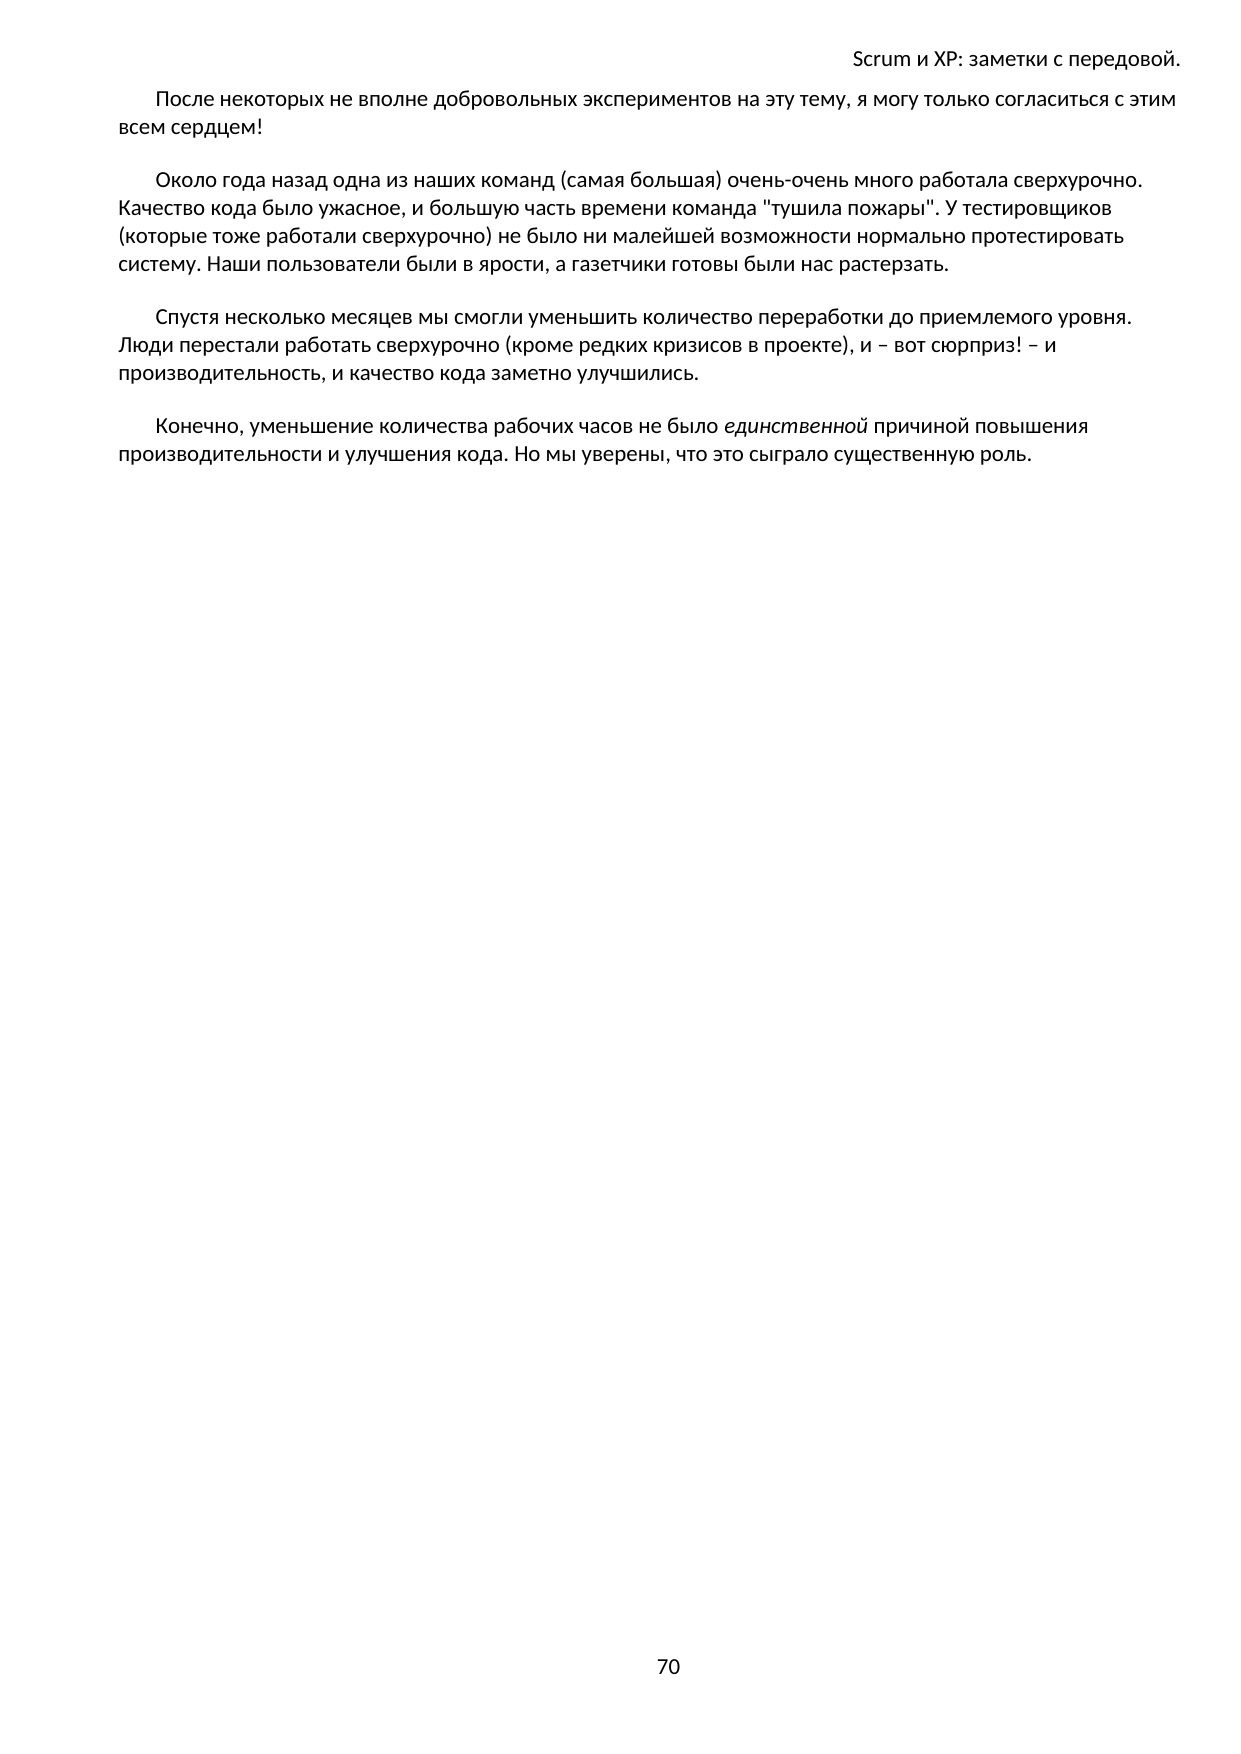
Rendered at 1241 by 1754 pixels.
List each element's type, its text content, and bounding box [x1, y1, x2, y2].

text Конечно, уменьшение количества рабочих часов не было единственной причиной повышения производительности и улучшения кода. Но мы уверены, что это сыграло существенную роль. [118, 412, 1181, 468]
text После некоторых не вполне добровольных экспериментов на эту тему, я могу только согласиться с этим всем сердцем! [118, 84, 1181, 140]
text Около года назад одна из наших команд (самая большая) очень-очень много работала сверхурочно. Качество кода было ужасное, и большую часть времени команда "тушила пожары". У тестировщиков (которые тоже работали сверхурочно) не было ни малейшей возможности нормально протестировать систему. Наши пользователи были в ярости, а газетчики готовы были нас растерзать. [118, 165, 1181, 277]
text Спустя несколько месяцев мы смогли уменьшить количество переработки до приемлемого уровня. Люди перестали работать сверхурочно (кроме редких кризисов в проекте), и – вот сюрприз! – и производительность, и качество кода заметно улучшились. [118, 302, 1181, 387]
